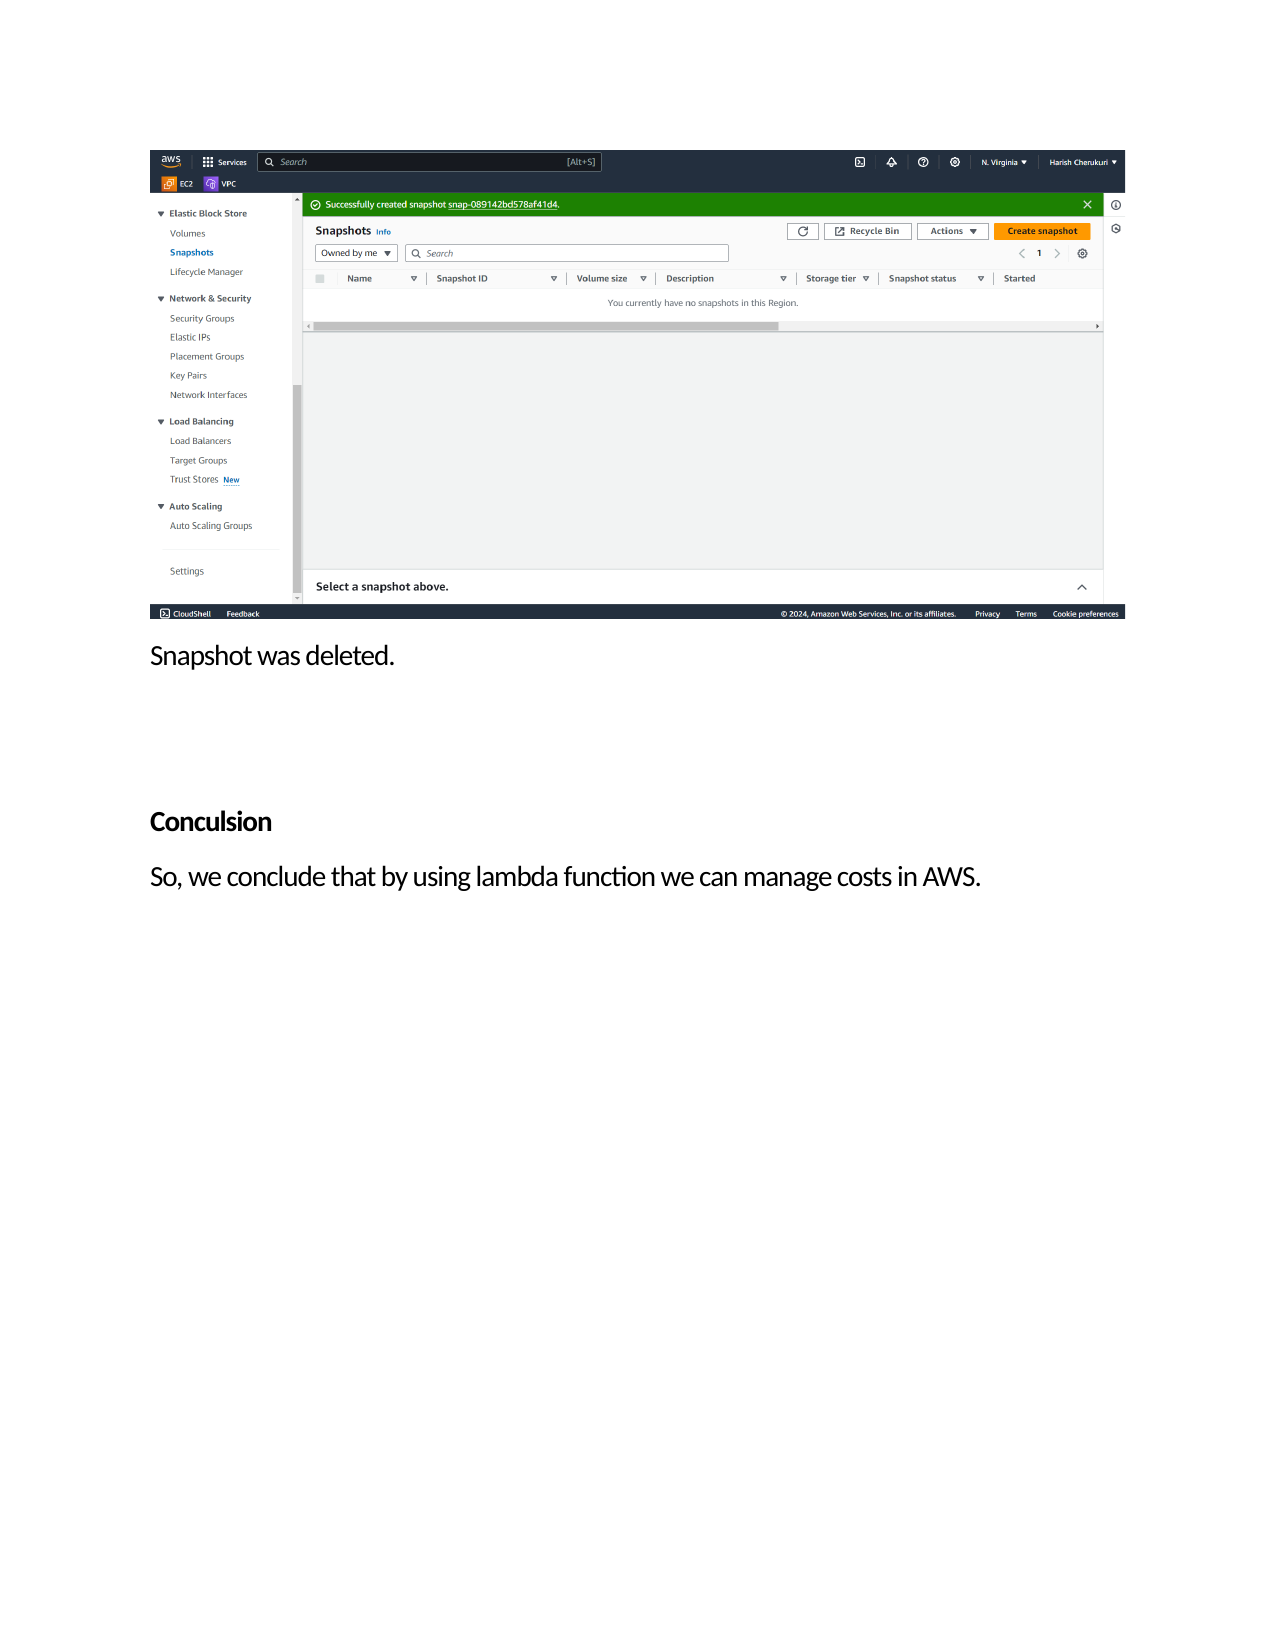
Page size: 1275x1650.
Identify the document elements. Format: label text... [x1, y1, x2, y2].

text Snapshot was deleted. [150, 637, 1125, 673]
text Conculsion [150, 803, 1125, 838]
text So, we conclude that by using lambda function we can manage costs in AWS. [150, 858, 1125, 893]
picture [150, 150, 1125, 619]
